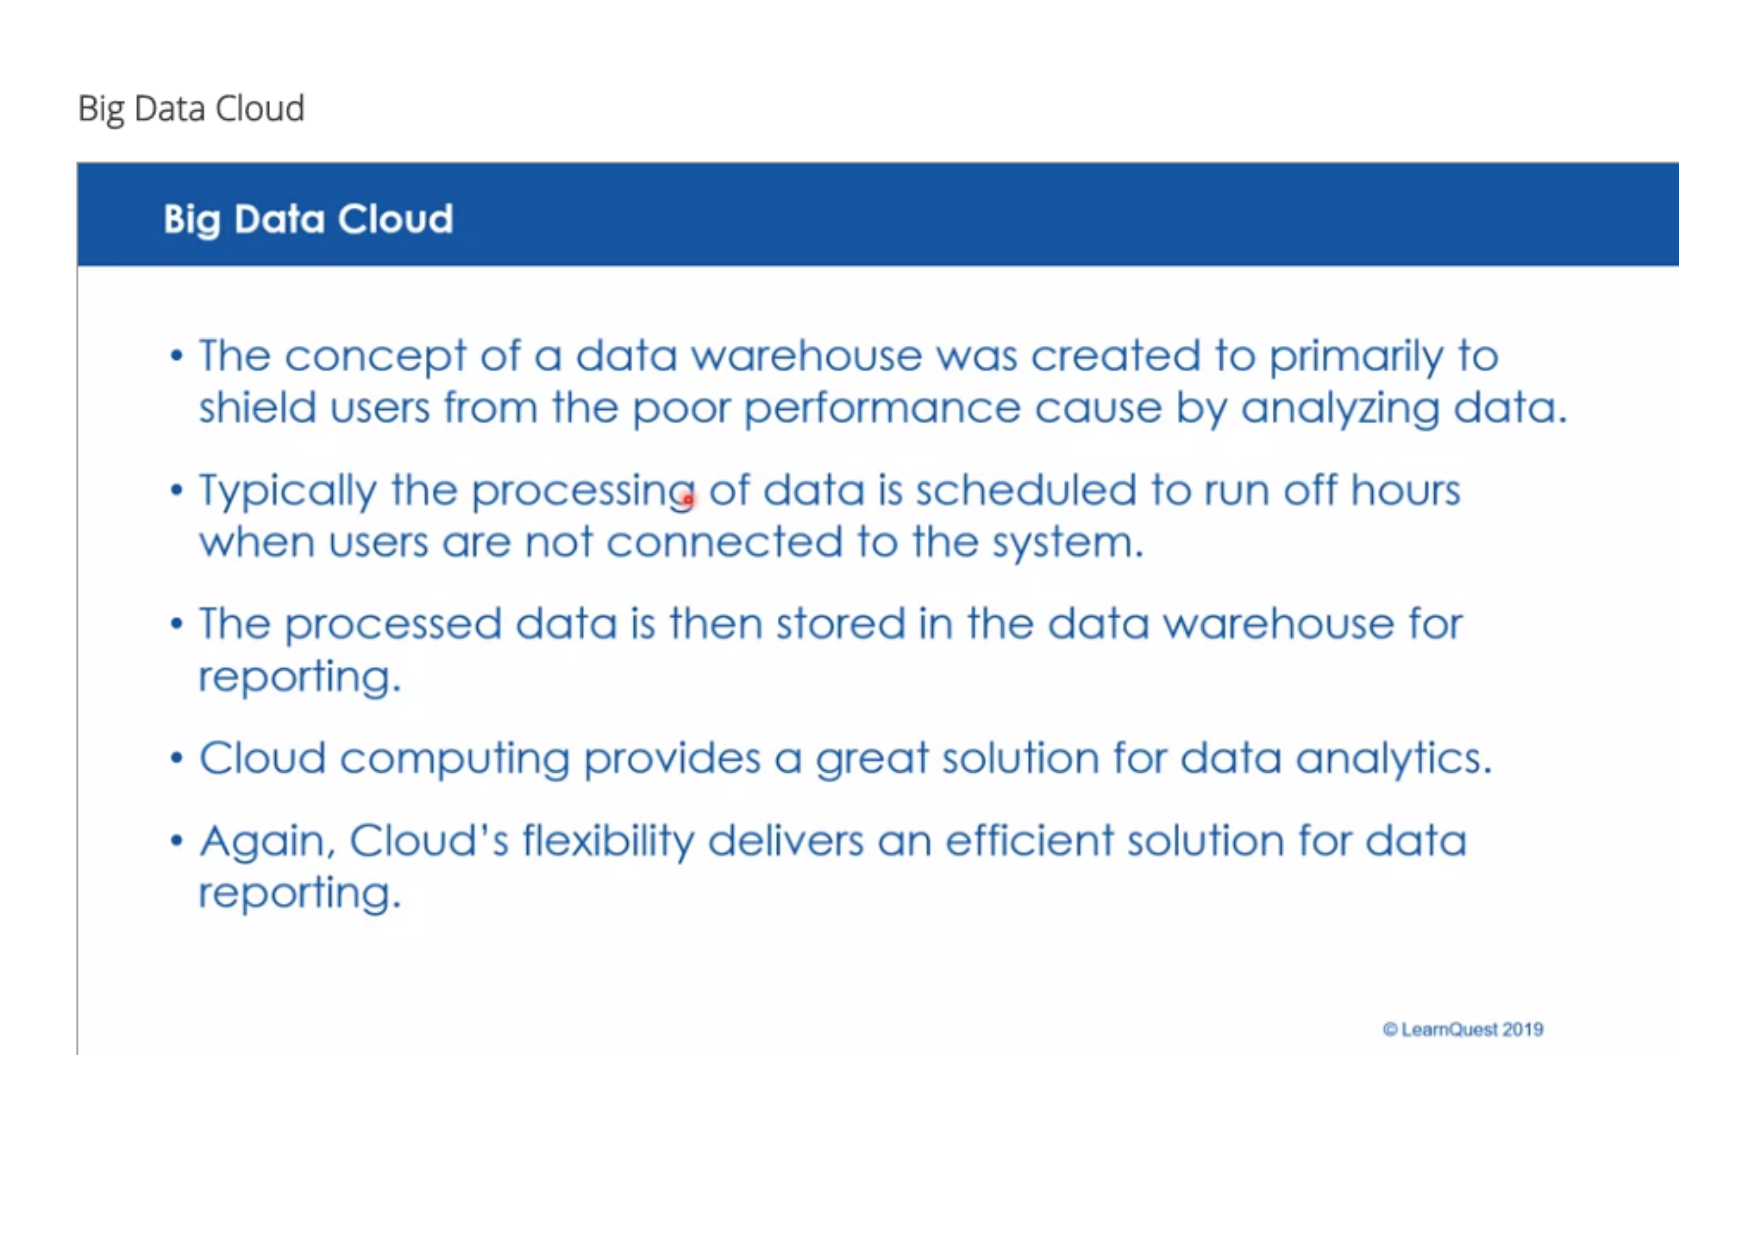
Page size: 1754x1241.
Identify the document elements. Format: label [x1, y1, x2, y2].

picture [75, 75, 1679, 1055]
